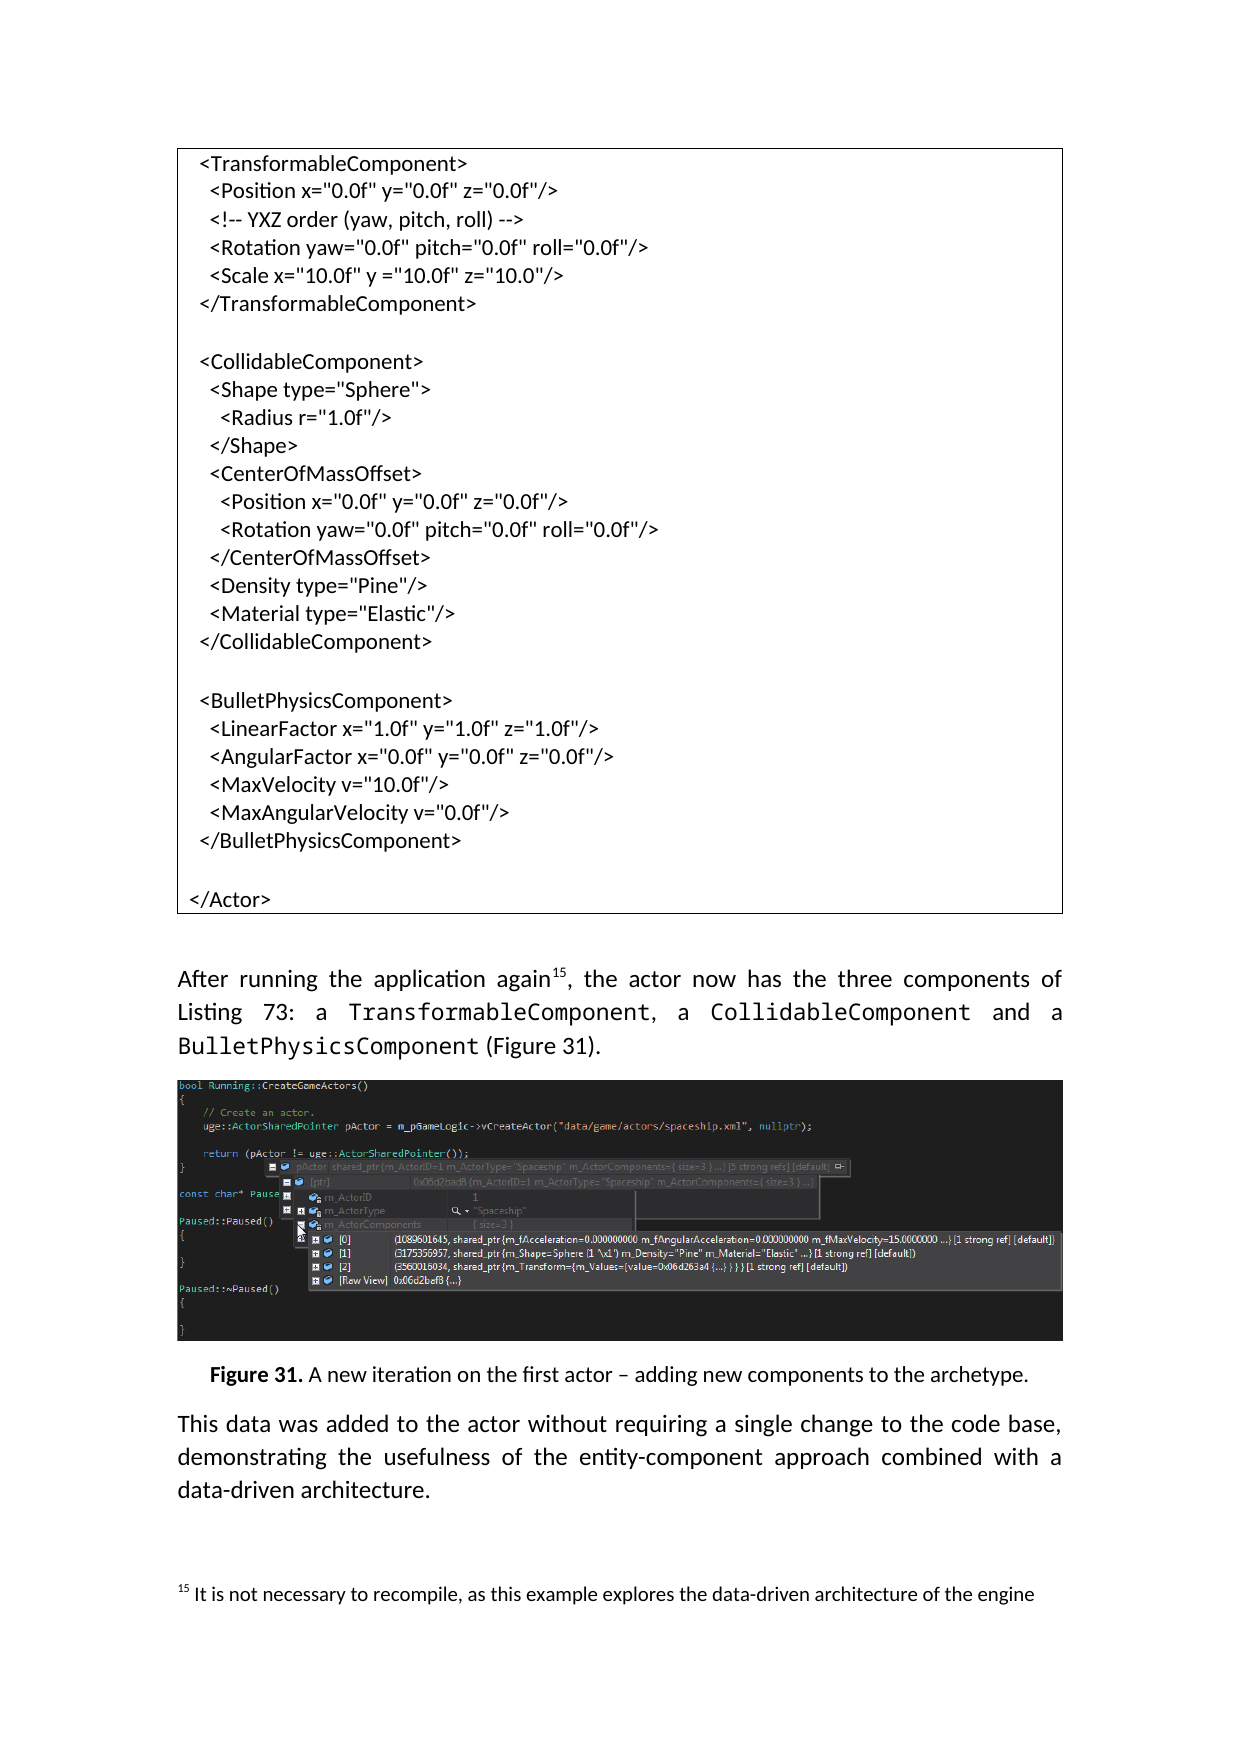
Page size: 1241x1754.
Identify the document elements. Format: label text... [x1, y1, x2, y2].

text After running the application again, the actor now has the three components of Listing 73: a TransformableComponent, a CollidableComponent and a BulletPhysicsComponent (Figure 31). [177, 963, 1063, 1061]
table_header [178, 149, 1062, 913]
text Figure 31. A new iteration on the first actor – adding new components to the archetype. [177, 1360, 1063, 1388]
picture [177, 1080, 1063, 1341]
text This data was added to the actor without requiring a single change to the code base, demonstrating the usefulness of the entity-component approach combined with a data-driven architecture. [177, 1408, 1063, 1505]
